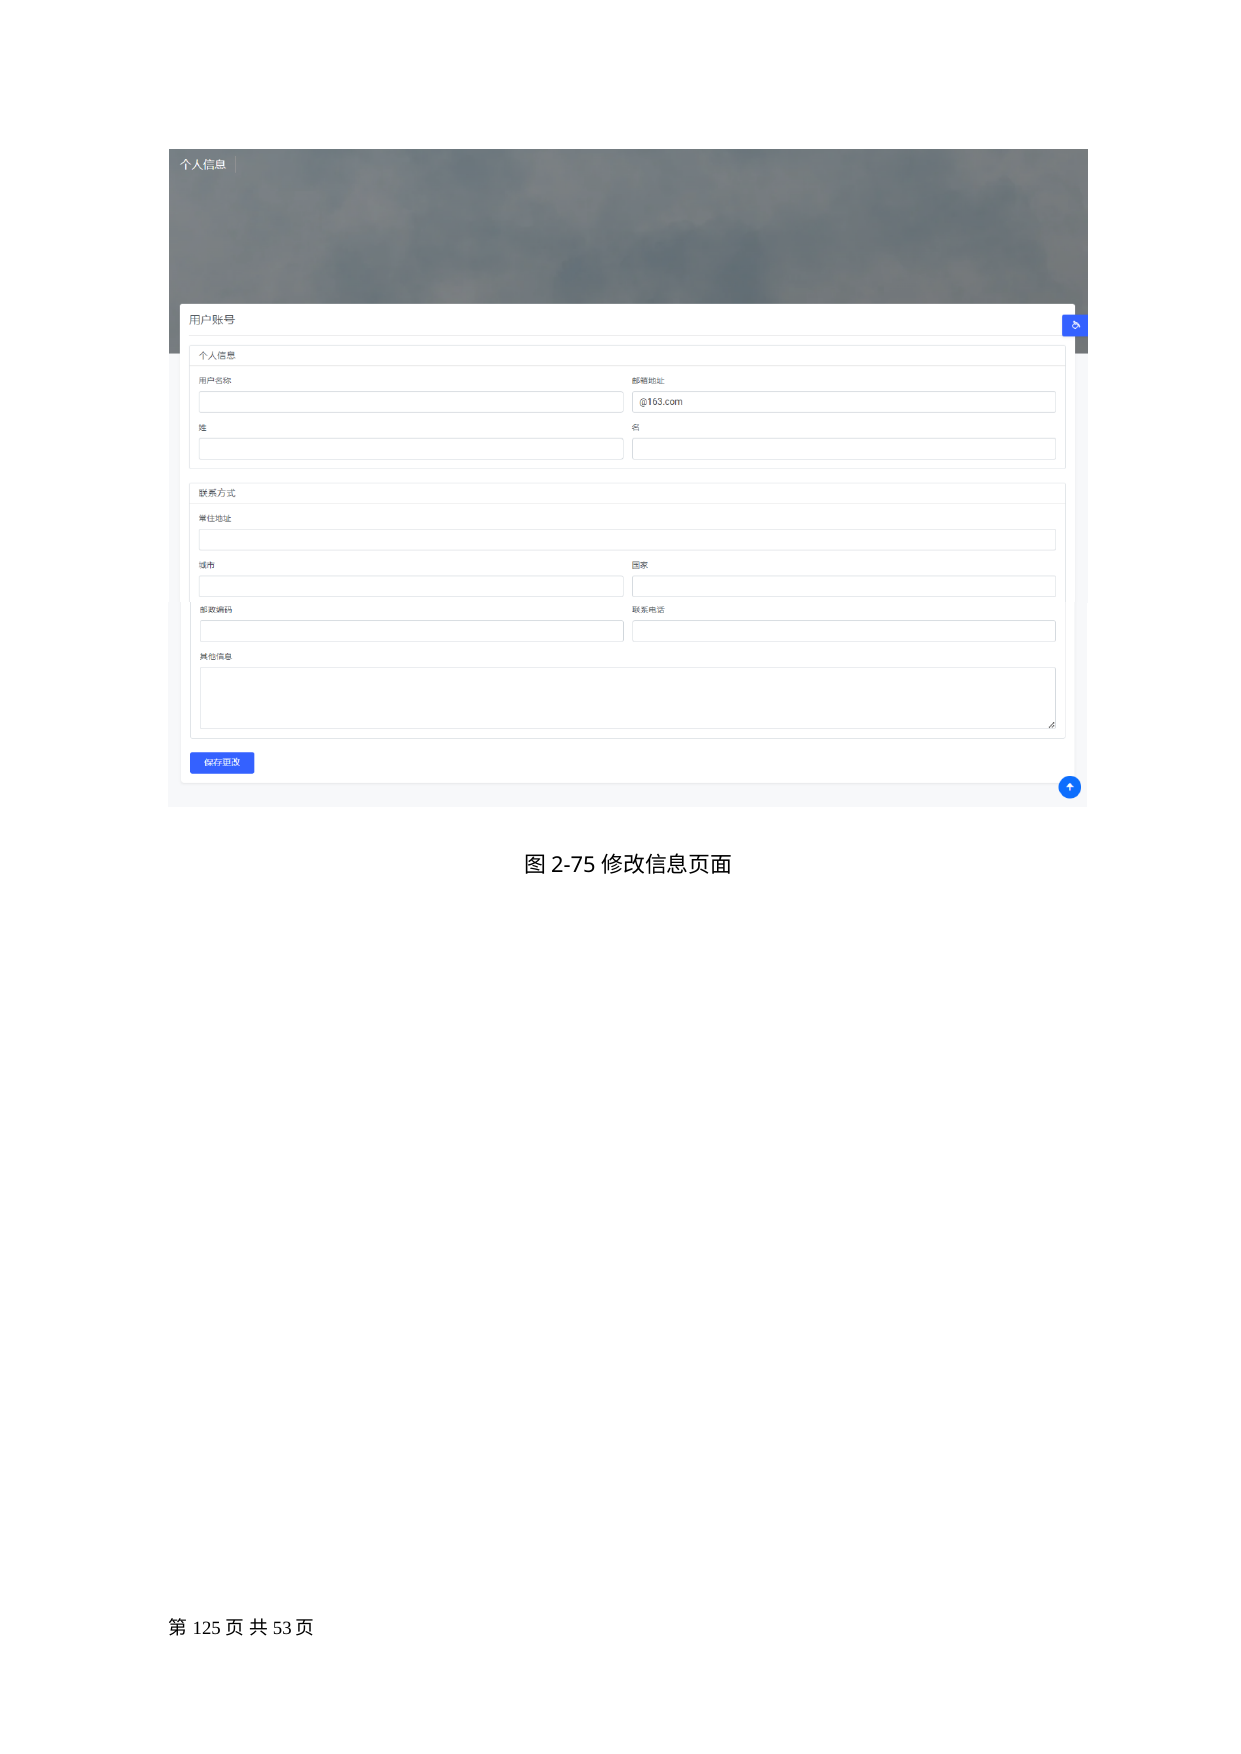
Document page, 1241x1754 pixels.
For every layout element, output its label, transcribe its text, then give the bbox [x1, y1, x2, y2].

picture [168, 149, 1088, 807]
